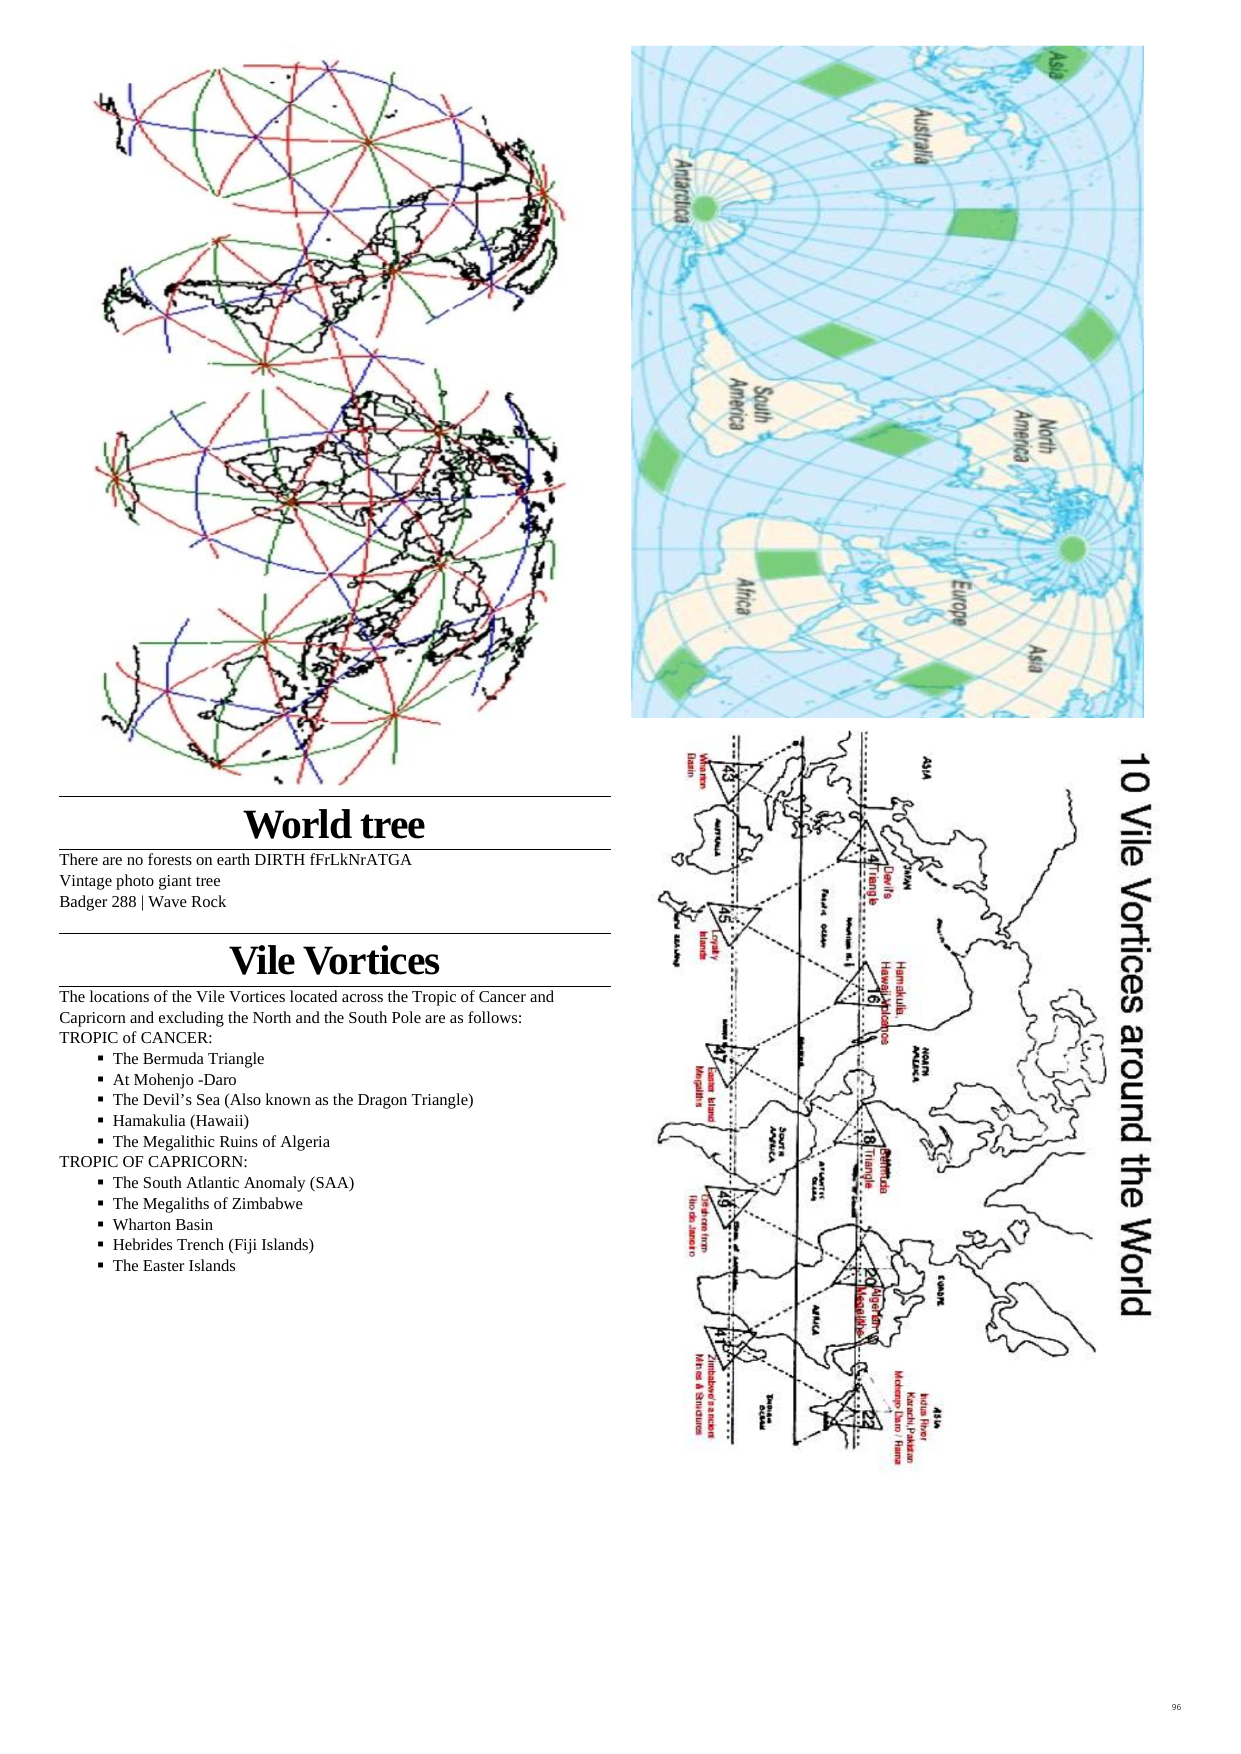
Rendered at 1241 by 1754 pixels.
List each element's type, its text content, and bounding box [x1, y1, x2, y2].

text TROPIC OF CAPRICORN: [59, 1152, 611, 1171]
picture [61, 46, 581, 794]
list The Megaliths of Zimbabwe [97, 1194, 611, 1213]
list The Easter Islands [97, 1256, 611, 1275]
list The Devil’s Sea (Also known as the Dragon Triangle) [97, 1090, 611, 1109]
text TROPIC of CANCER: [59, 1028, 611, 1047]
text There are no forests on earth DIRTH fFrLkNrATGA [59, 850, 611, 869]
text The locations of the Vile Vortices located across the Tropic of Cancer and Capricorn and excluding the North and the South Pole are as follows: [59, 987, 611, 1027]
picture [634, 721, 1159, 1482]
text Badger 288 | Wave Rock [59, 891, 611, 911]
picture [632, 46, 1144, 717]
text Vintage photo giant tree [59, 871, 611, 890]
text World tree [59, 797, 611, 849]
list The South Atlantic Anomaly (SAA) [97, 1173, 611, 1192]
list The Megalithic Ruins of Algeria [97, 1132, 611, 1151]
text Vile Vortices [59, 934, 611, 986]
list Hebrides Trench (Fiji Islands) [97, 1235, 611, 1254]
list At Mohenjo -Daro [97, 1069, 611, 1089]
list Hamakulia (Hawaii) [97, 1111, 611, 1130]
list Wharton Basin [97, 1214, 611, 1234]
list The Bermuda Triangle [97, 1049, 611, 1068]
